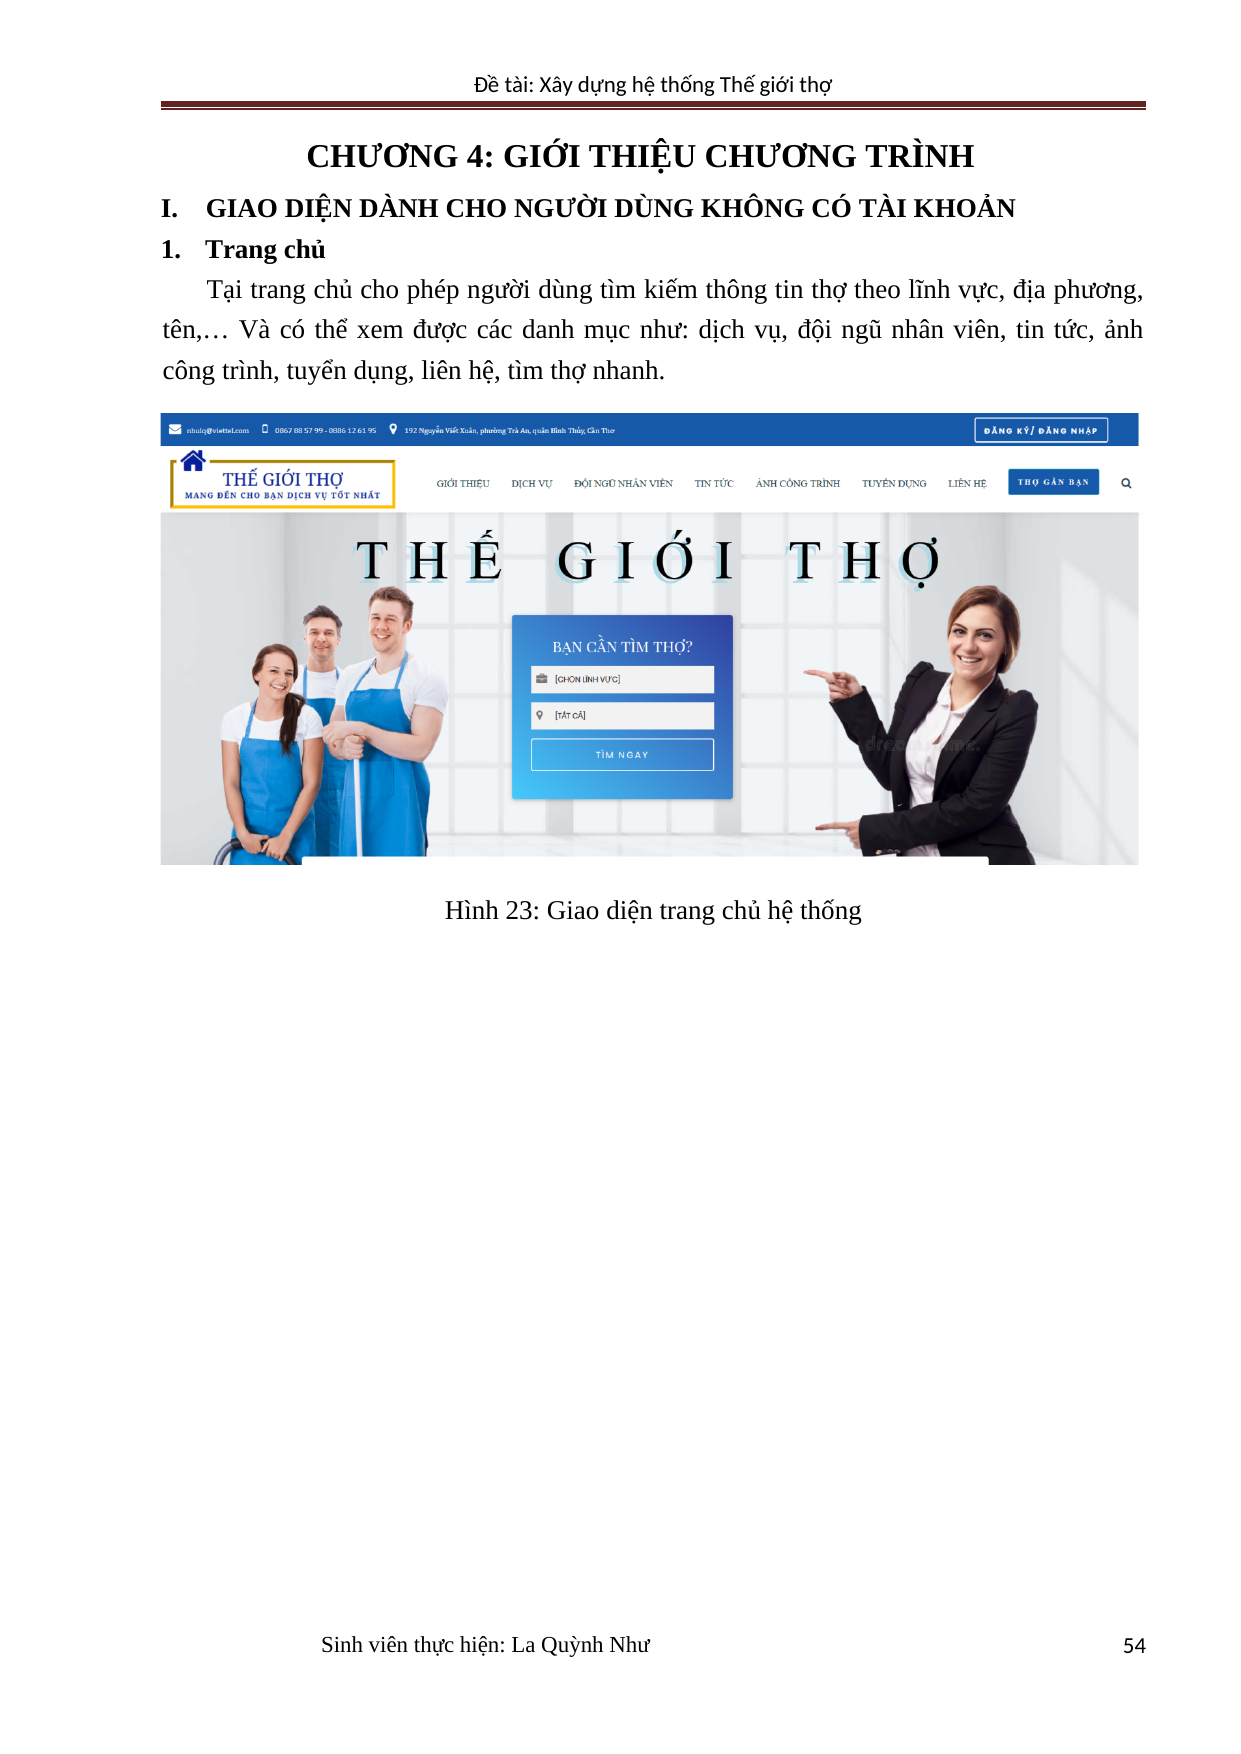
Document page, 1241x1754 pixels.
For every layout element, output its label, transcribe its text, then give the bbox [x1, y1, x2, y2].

list Trang chủ [161, 233, 1146, 264]
list Tại trang chủ cho phép người dùng tìm kiếm thông tin thợ theo lĩnh vực, địa phương, tên,… Và có thể xem được các danh mục như: dịch vụ, đội ngũ nhân viên, tin tức, ảnh công trình, tuyển dụng, liên hệ, tìm thợ nhanh. [162, 273, 1146, 385]
picture [160, 413, 1146, 865]
list Hình 23: Giao diện trang chủ hệ thống [161, 894, 1146, 925]
subtitle GIAO DIỆN DÀNH CHO NGƯỜI DÙNG KHÔNG CÓ TÀI KHOẢN [161, 192, 1146, 223]
subtitle CHƯƠNG 4: GIỚI THIỆU CHƯƠNG TRÌNH [161, 136, 1120, 175]
